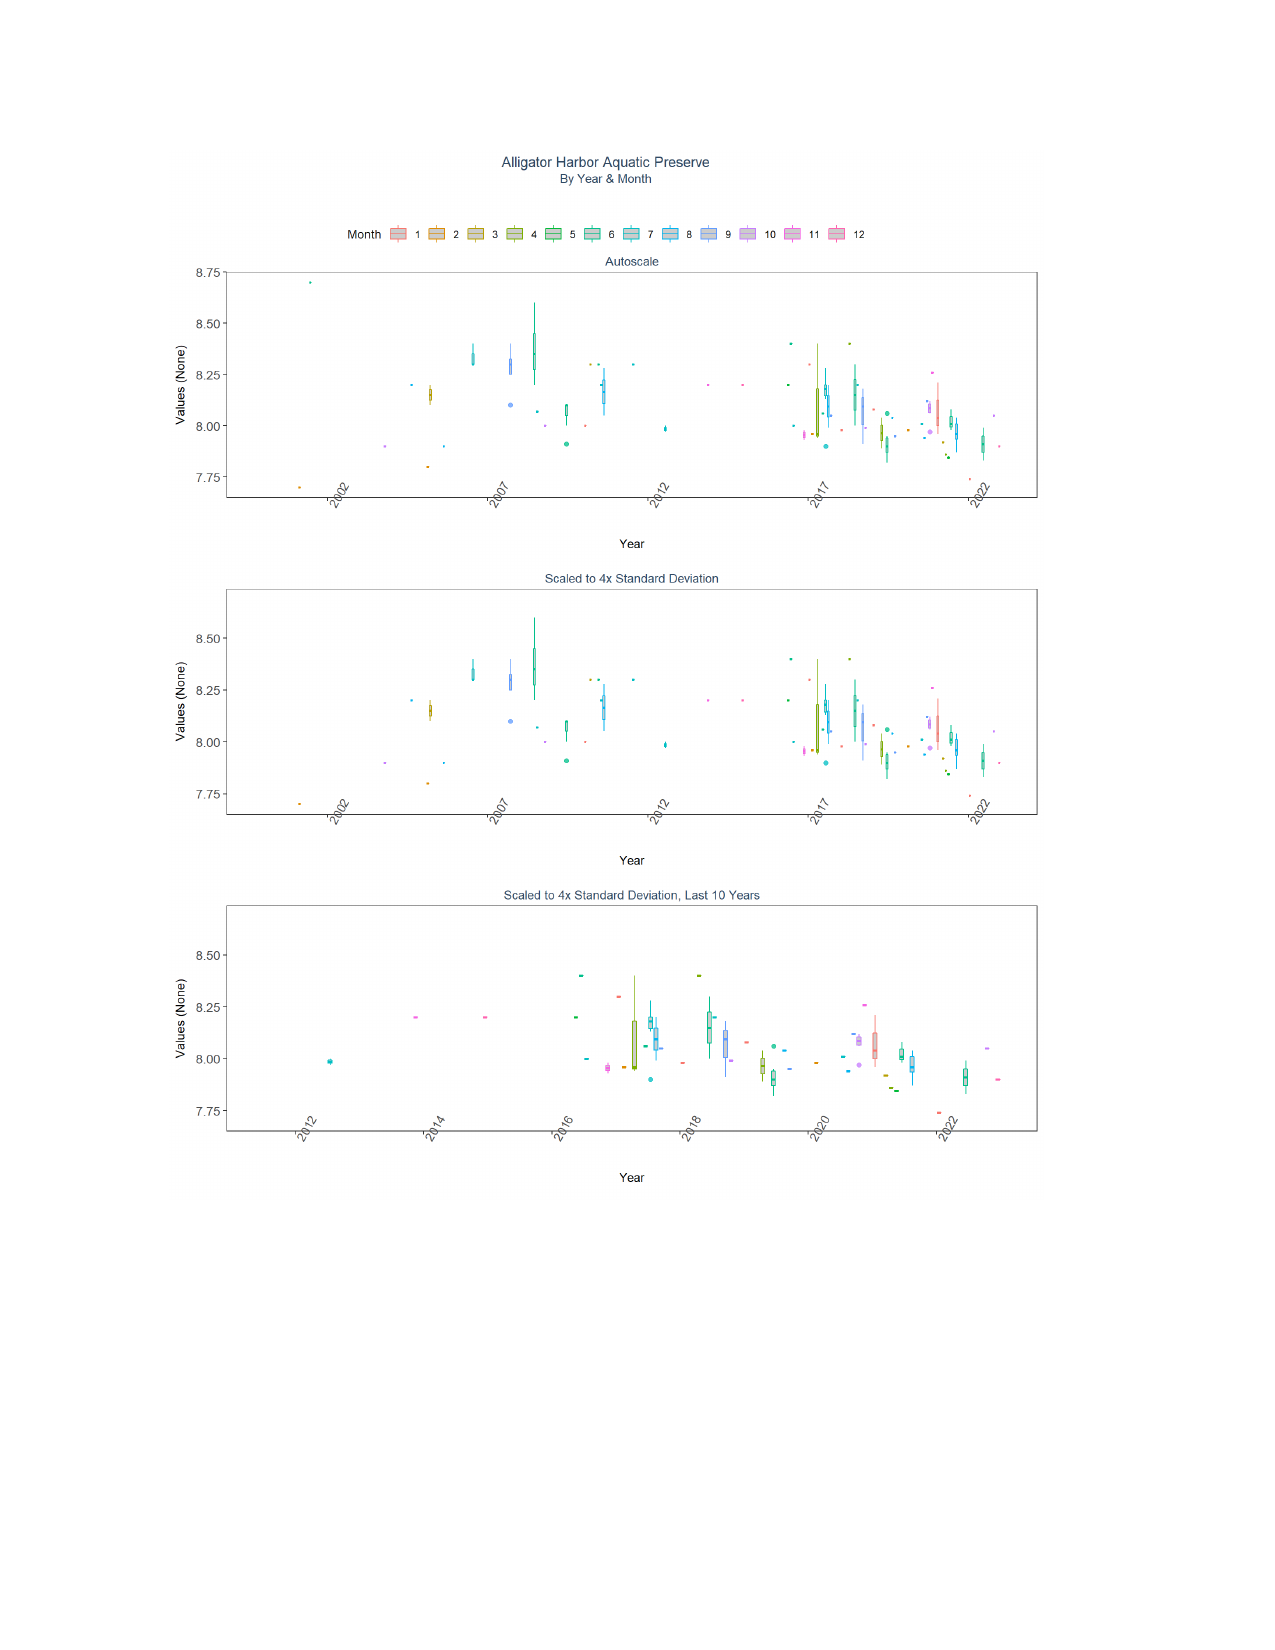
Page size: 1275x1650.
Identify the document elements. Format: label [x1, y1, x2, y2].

picture [168, 150, 1044, 1200]
